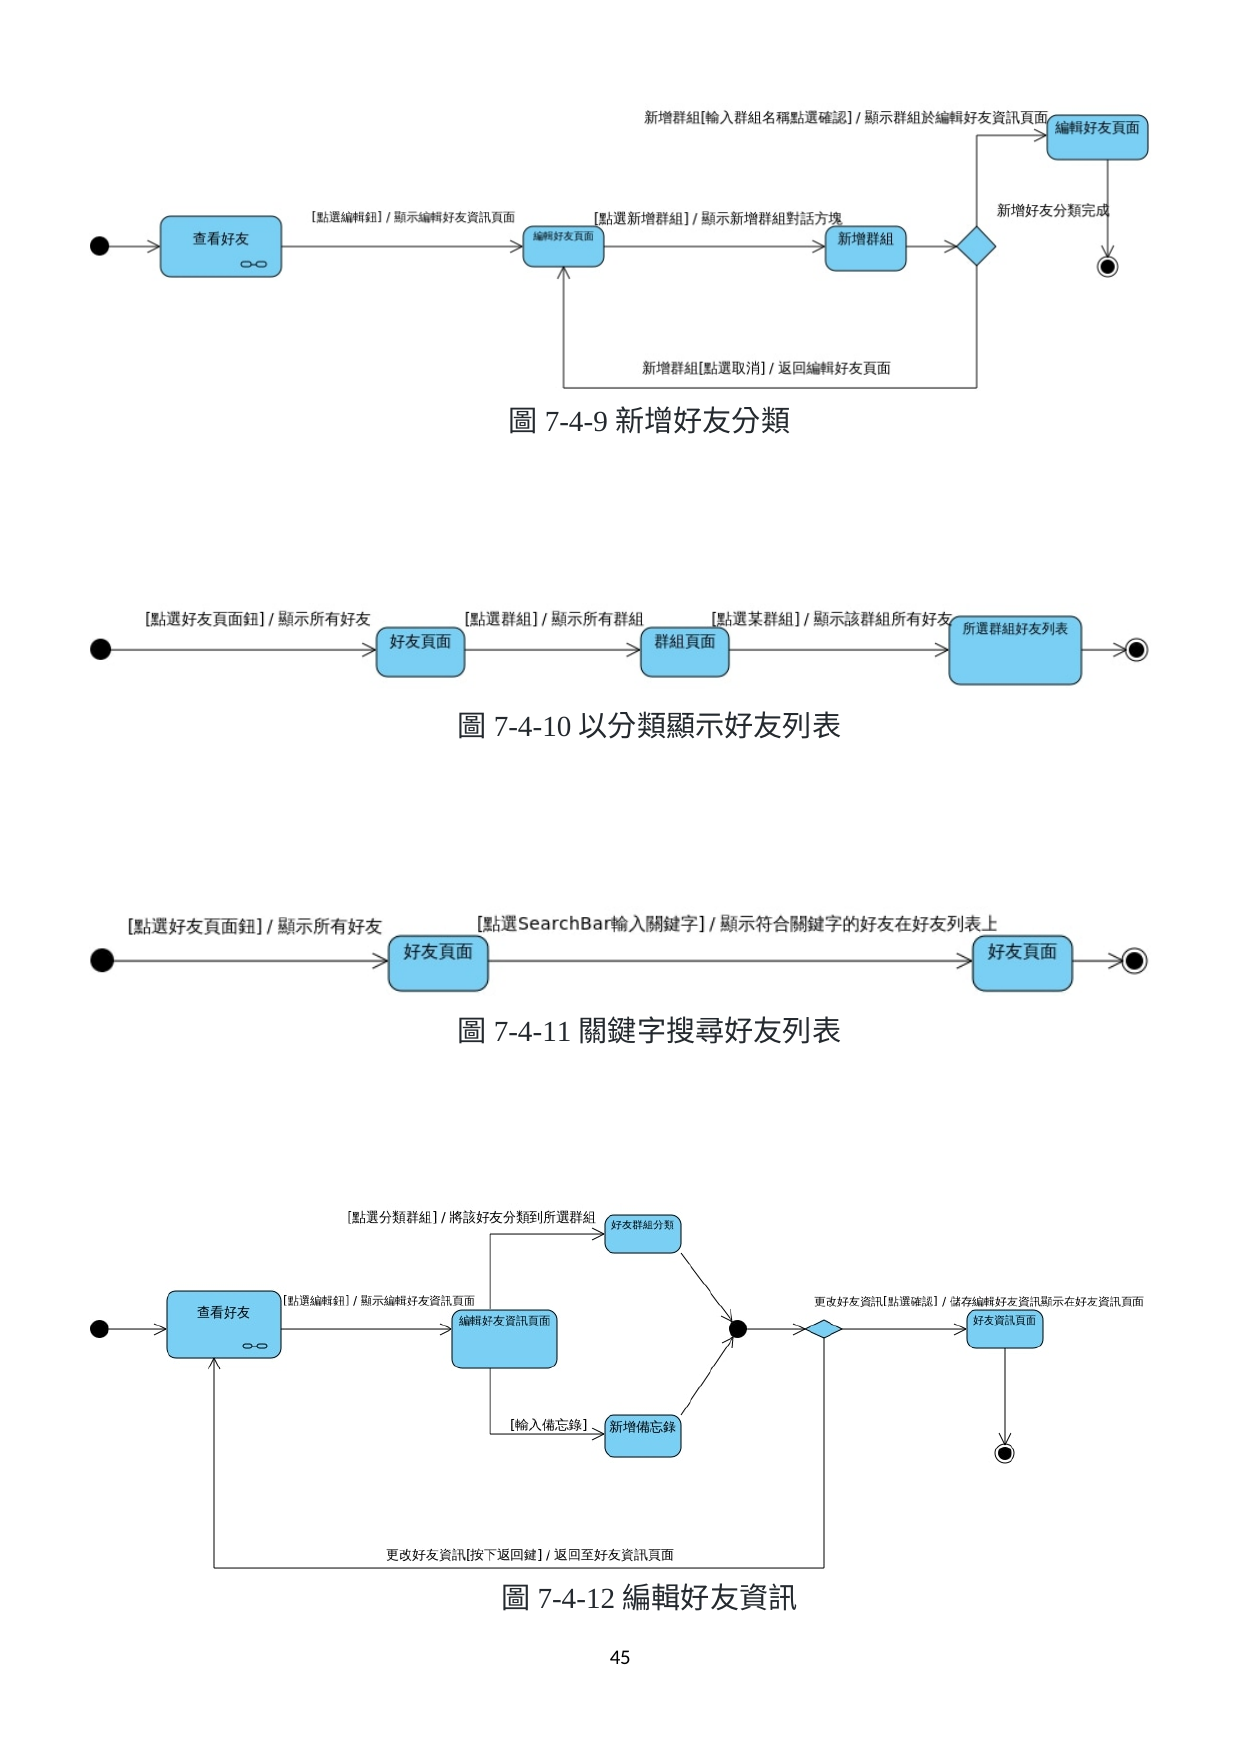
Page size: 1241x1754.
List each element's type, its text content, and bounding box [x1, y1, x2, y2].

text 圖 7-4-11 關鍵字搜尋好友列表 [89, 1007, 1152, 1049]
picture [88, 906, 1152, 996]
picture [88, 103, 1152, 392]
text 圖 7-4-9 新增好友分類 [89, 398, 1152, 440]
text 圖 7-4-12 編輯好友資訊 [89, 1574, 1152, 1617]
text 圖 7-4-10 以分類顯示好友列表 [89, 702, 1152, 745]
picture [88, 603, 1152, 689]
picture [88, 1203, 1152, 1571]
